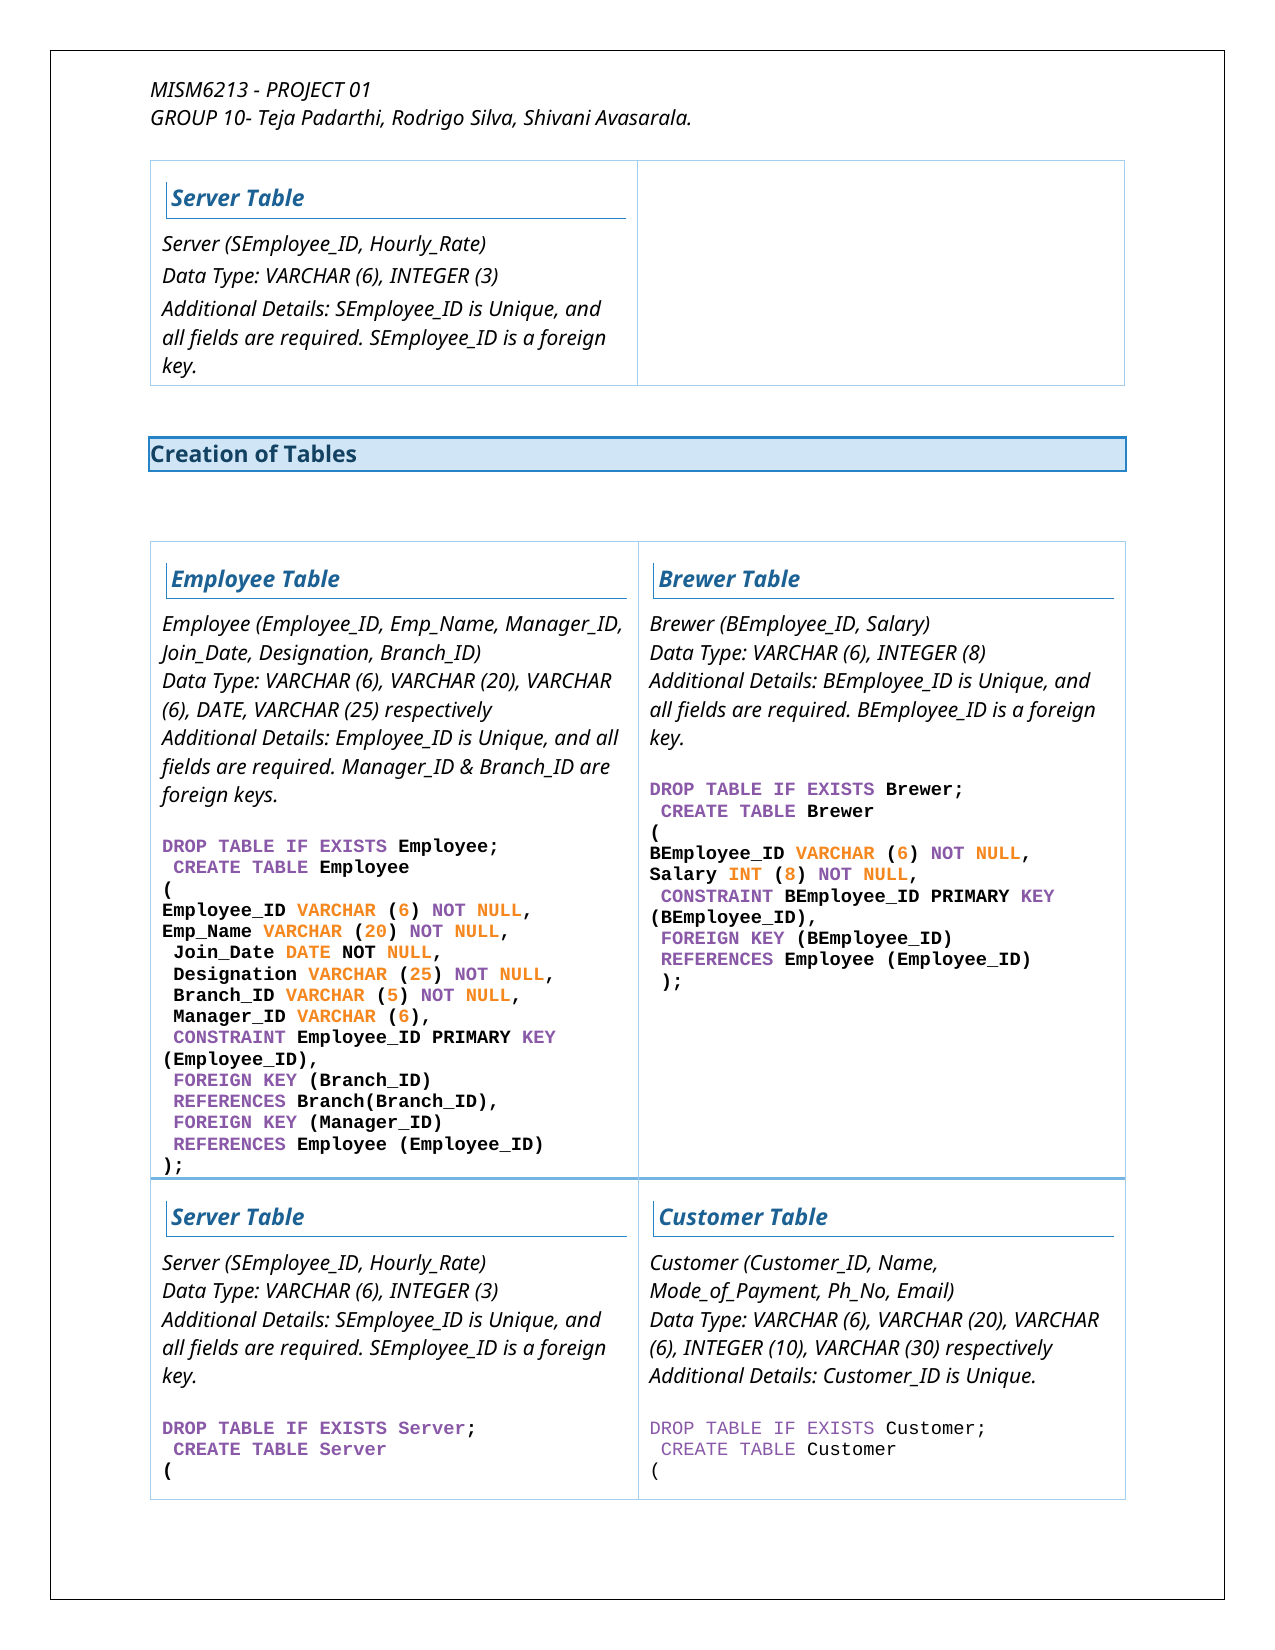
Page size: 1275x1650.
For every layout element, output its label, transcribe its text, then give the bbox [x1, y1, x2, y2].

subtitle Creation of Tables [150, 439, 1125, 470]
table_cell Server Table Server (SEmployee_ID, Hourly_Rate) Data Type: VARCHAR (6), INTEGER (3) Additional Details: SEmployee_ID is Unique, and all fields are required. SEmployee_ID is a foreign key. [151, 161, 637, 385]
table_header Employee Table Employee (Employee_ID, Emp_Name, Manager_ID, Join_Date, Designation, Branch_ID) Data Type: VARCHAR (6), VARCHAR (20), VARCHAR (6), DATE, VARCHAR (25) respectively Additional Details: Employee_ID is Unique, and all fields are required. Manager_ID & Branch_ID are foreign keys. DROP TABLE IF EXISTS Employee; CREATE TABLE Employee ( Employee_ID VARCHAR (6) NOT NULL, Emp_Name VARCHAR (20) NOT NULL, Join_Date DATE NOT NULL, Designation VARCHAR (25) NOT NULL, Branch_ID VARCHAR (5) NOT NULL, Manager_ID VARCHAR (6), CONSTRAINT Employee_ID PRIMARY KEY (Employee_ID), FOREIGN KEY (Branch_ID) REFERENCES Branch(Branch_ID), FOREIGN KEY (Manager_ID) REFERENCES Employee (Employee_ID) ); [151, 542, 638, 1177]
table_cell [151, 1180, 638, 1499]
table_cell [639, 1180, 1125, 1499]
table_cell [638, 161, 1124, 385]
table_header Brewer Table Brewer (BEmployee_ID, Salary) Data Type: VARCHAR (6), INTEGER (8) Additional Details: BEmployee_ID is Unique, and all fields are required. BEmployee_ID is a foreign key. DROP TABLE IF EXISTS Brewer; CREATE TABLE Brewer ( BEmployee_ID VARCHAR (6) NOT NULL, Salary INT (8) NOT NULL, CONSTRAINT BEmployee_ID PRIMARY KEY (BEmployee_ID), FOREIGN KEY (BEmployee_ID) REFERENCES Employee (Employee_ID) ); [639, 542, 1125, 1177]
